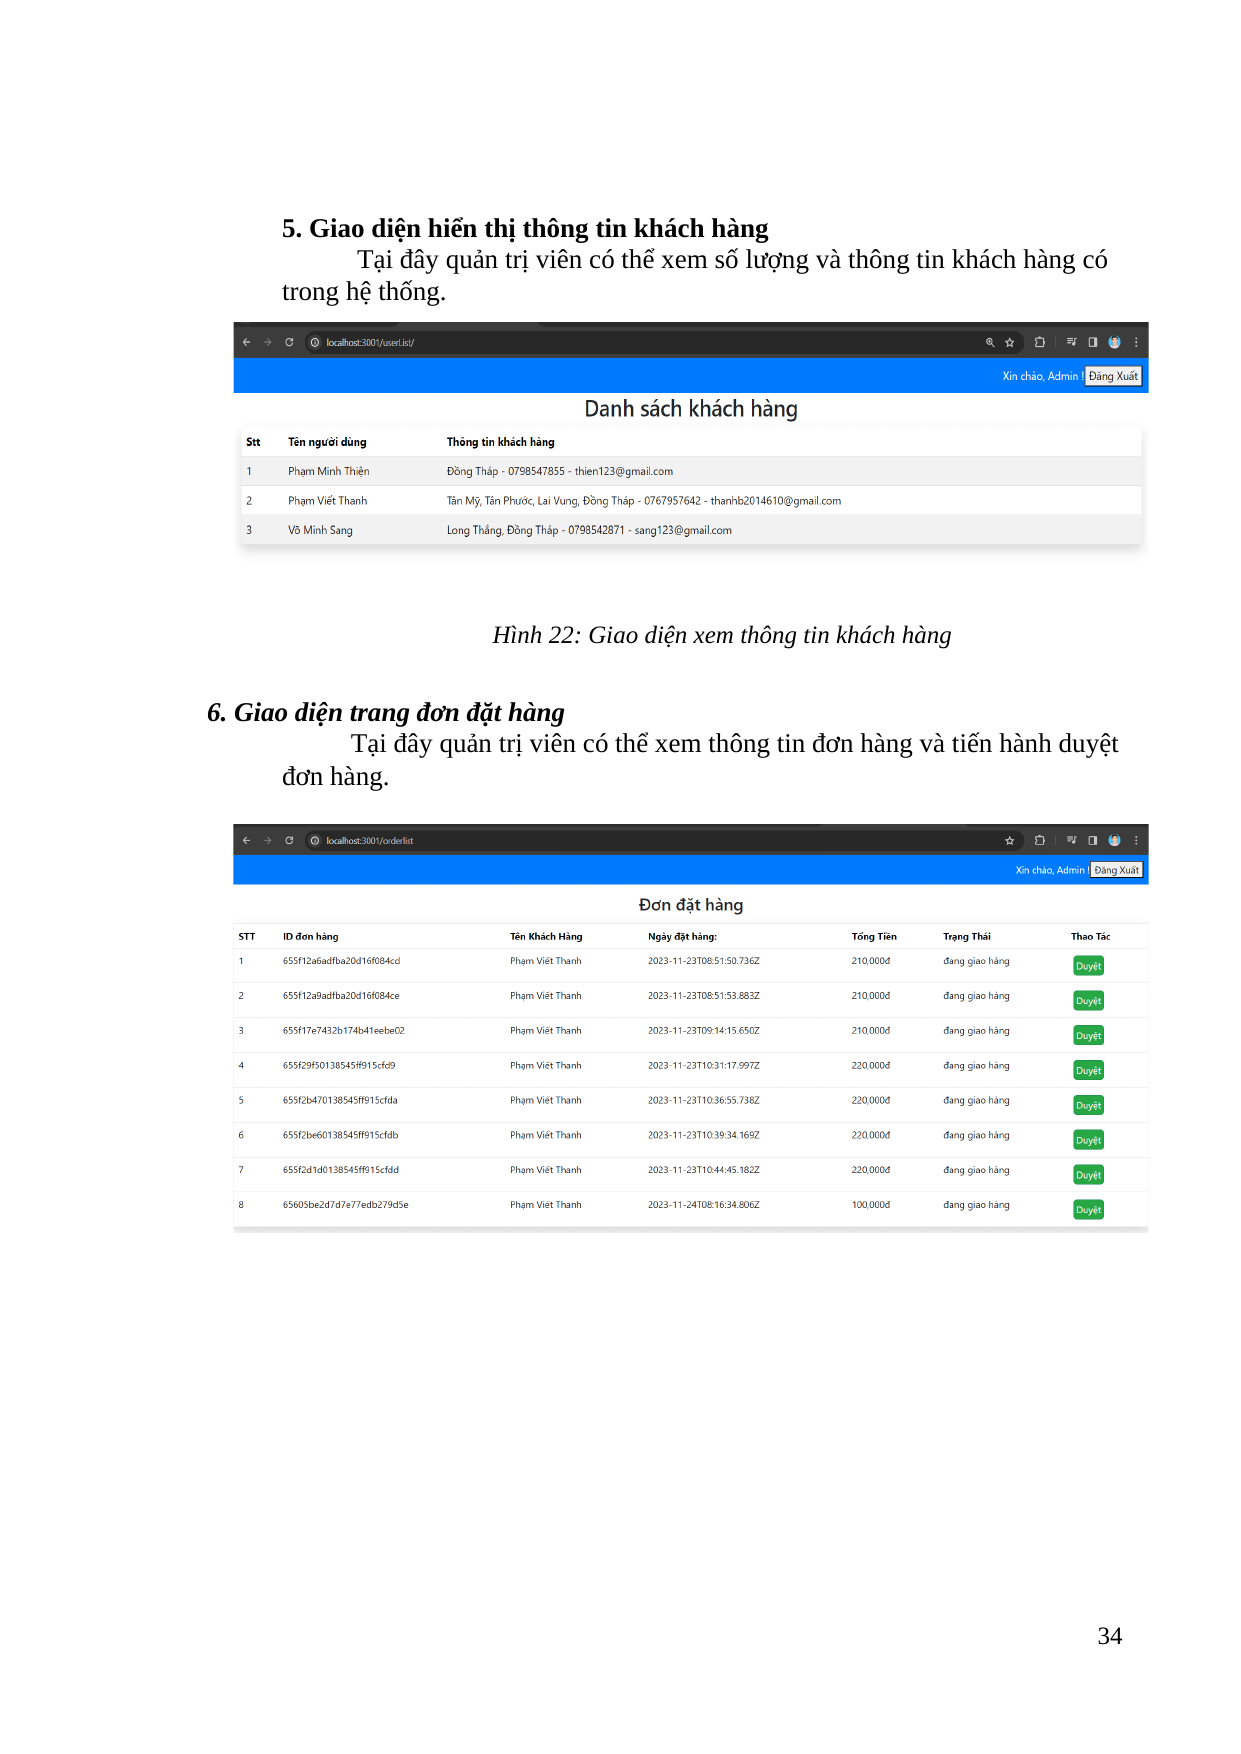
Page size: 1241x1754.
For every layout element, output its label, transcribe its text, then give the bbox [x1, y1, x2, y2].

text Tại đây quản trị viên có thể xem số lượng và thông tin khách hàng có trong hệ thống. [282, 244, 1122, 306]
picture [233, 824, 1149, 1233]
subtitle 5. Giao diện hiển thị thông tin khách hàng [207, 212, 1122, 244]
picture [233, 322, 1149, 692]
text Tại đây quản trị viên có thể xem thông tin đơn hàng và tiến hành duyệt đơn hàng. [282, 727, 1122, 792]
